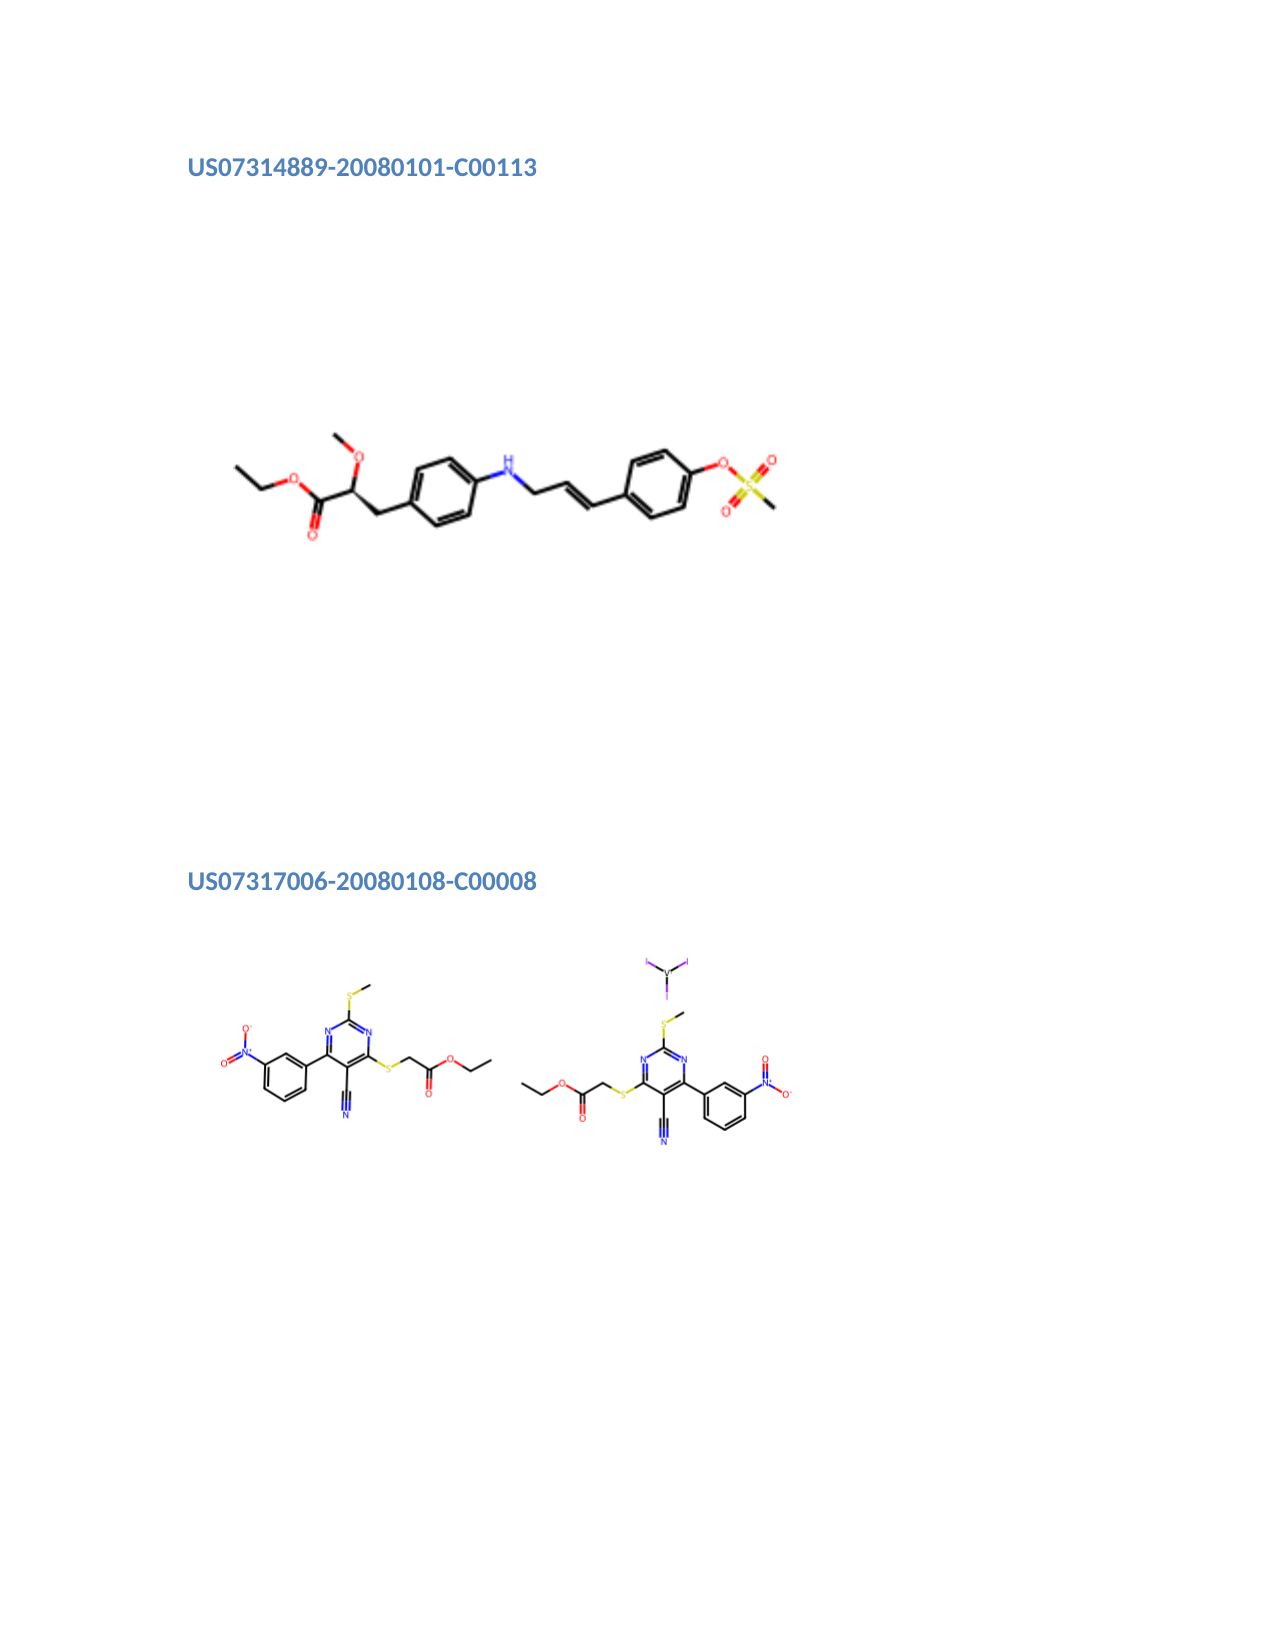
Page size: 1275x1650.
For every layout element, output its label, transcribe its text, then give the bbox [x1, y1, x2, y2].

picture [206, 901, 807, 1202]
subtitle US07317006-20080108-C00008 [187, 864, 1087, 897]
picture [206, 187, 807, 788]
subtitle US07314889-20080101-C00113 [187, 150, 1087, 183]
